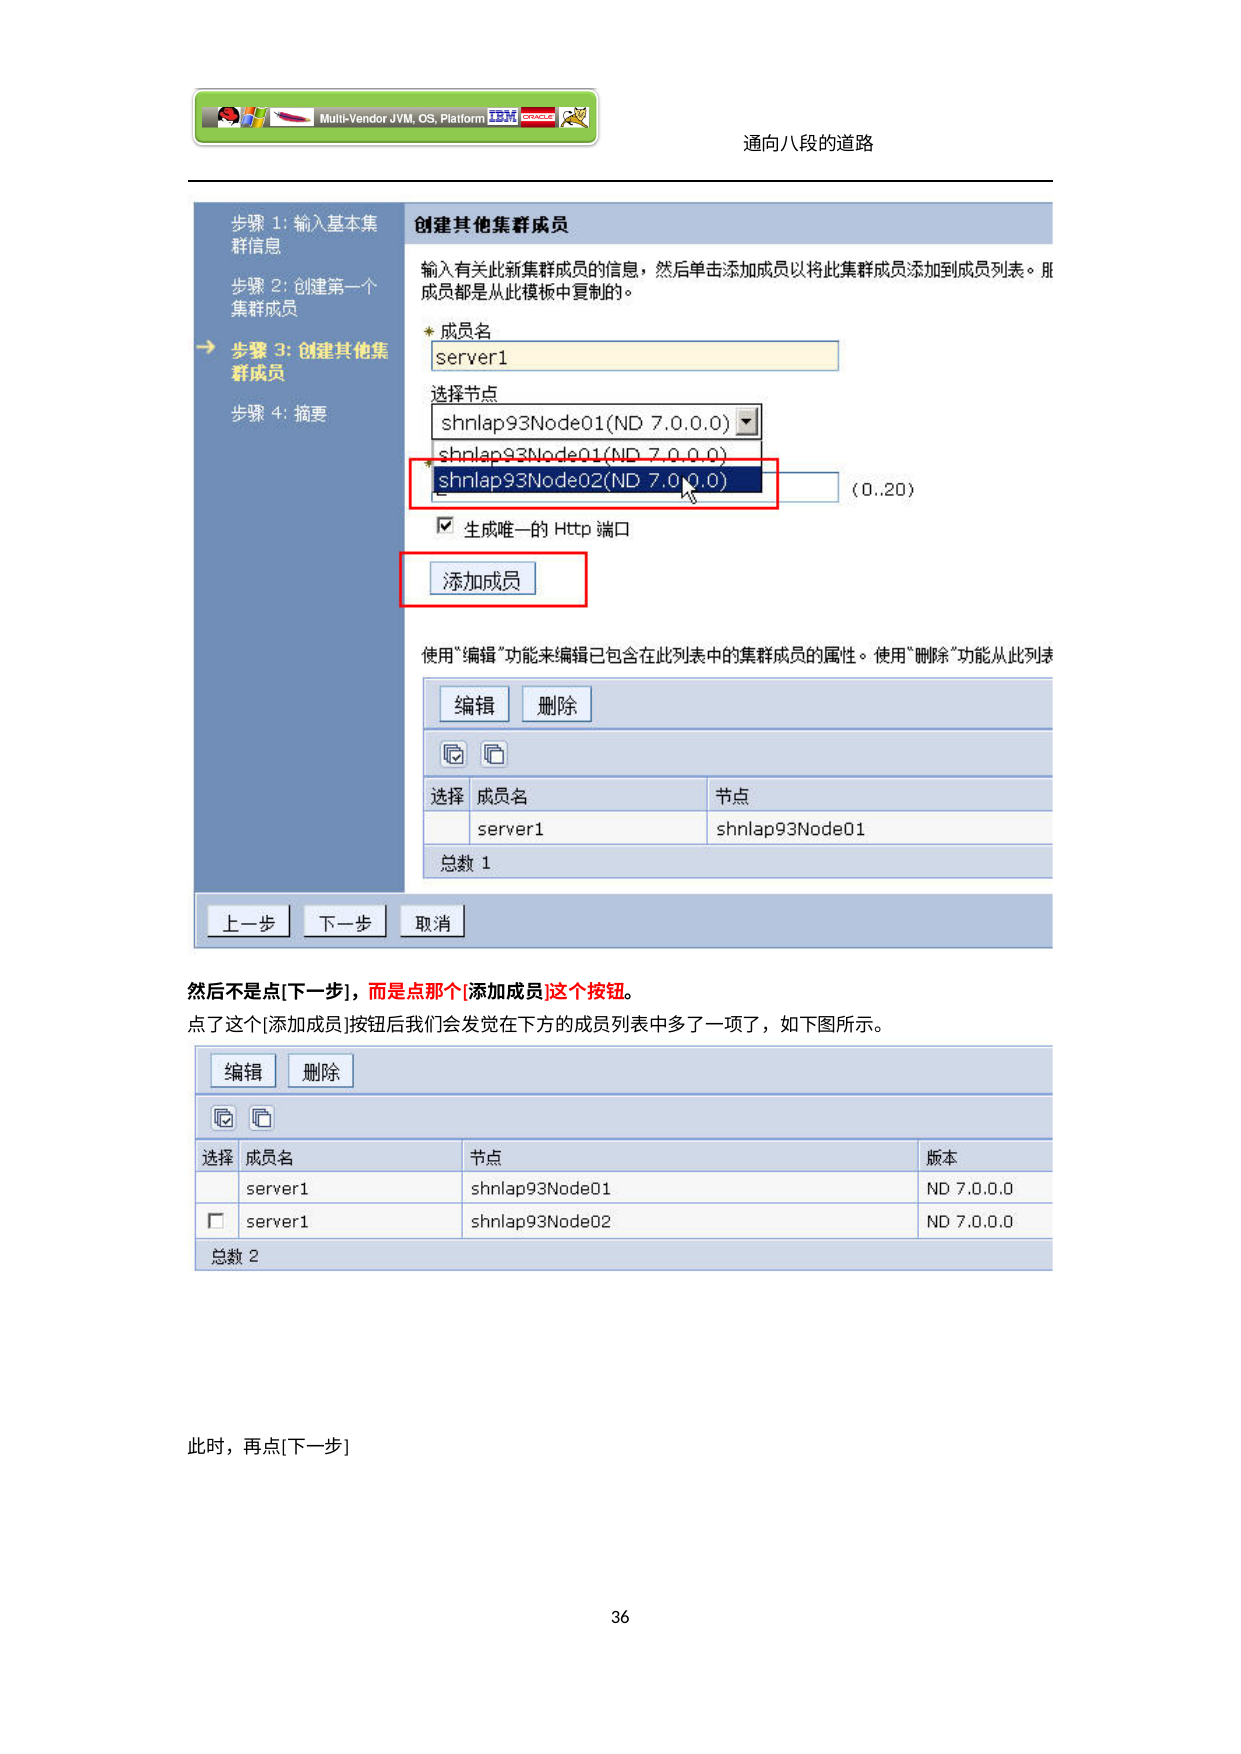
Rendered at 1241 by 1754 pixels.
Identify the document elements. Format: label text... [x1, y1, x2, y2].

picture [187, 1039, 1053, 1279]
picture [187, 88, 603, 150]
text 点了这个[添加成员]按钮后我们会发觉在下方的成员列表中多了一项了，如下图所示。 [187, 1007, 1053, 1039]
text 此时，再点[下一步] [187, 1429, 1053, 1462]
picture [187, 194, 1053, 964]
text 然后不是点[下一步]，而是点那个[添加成员]这个按钮。 [187, 974, 1053, 1007]
